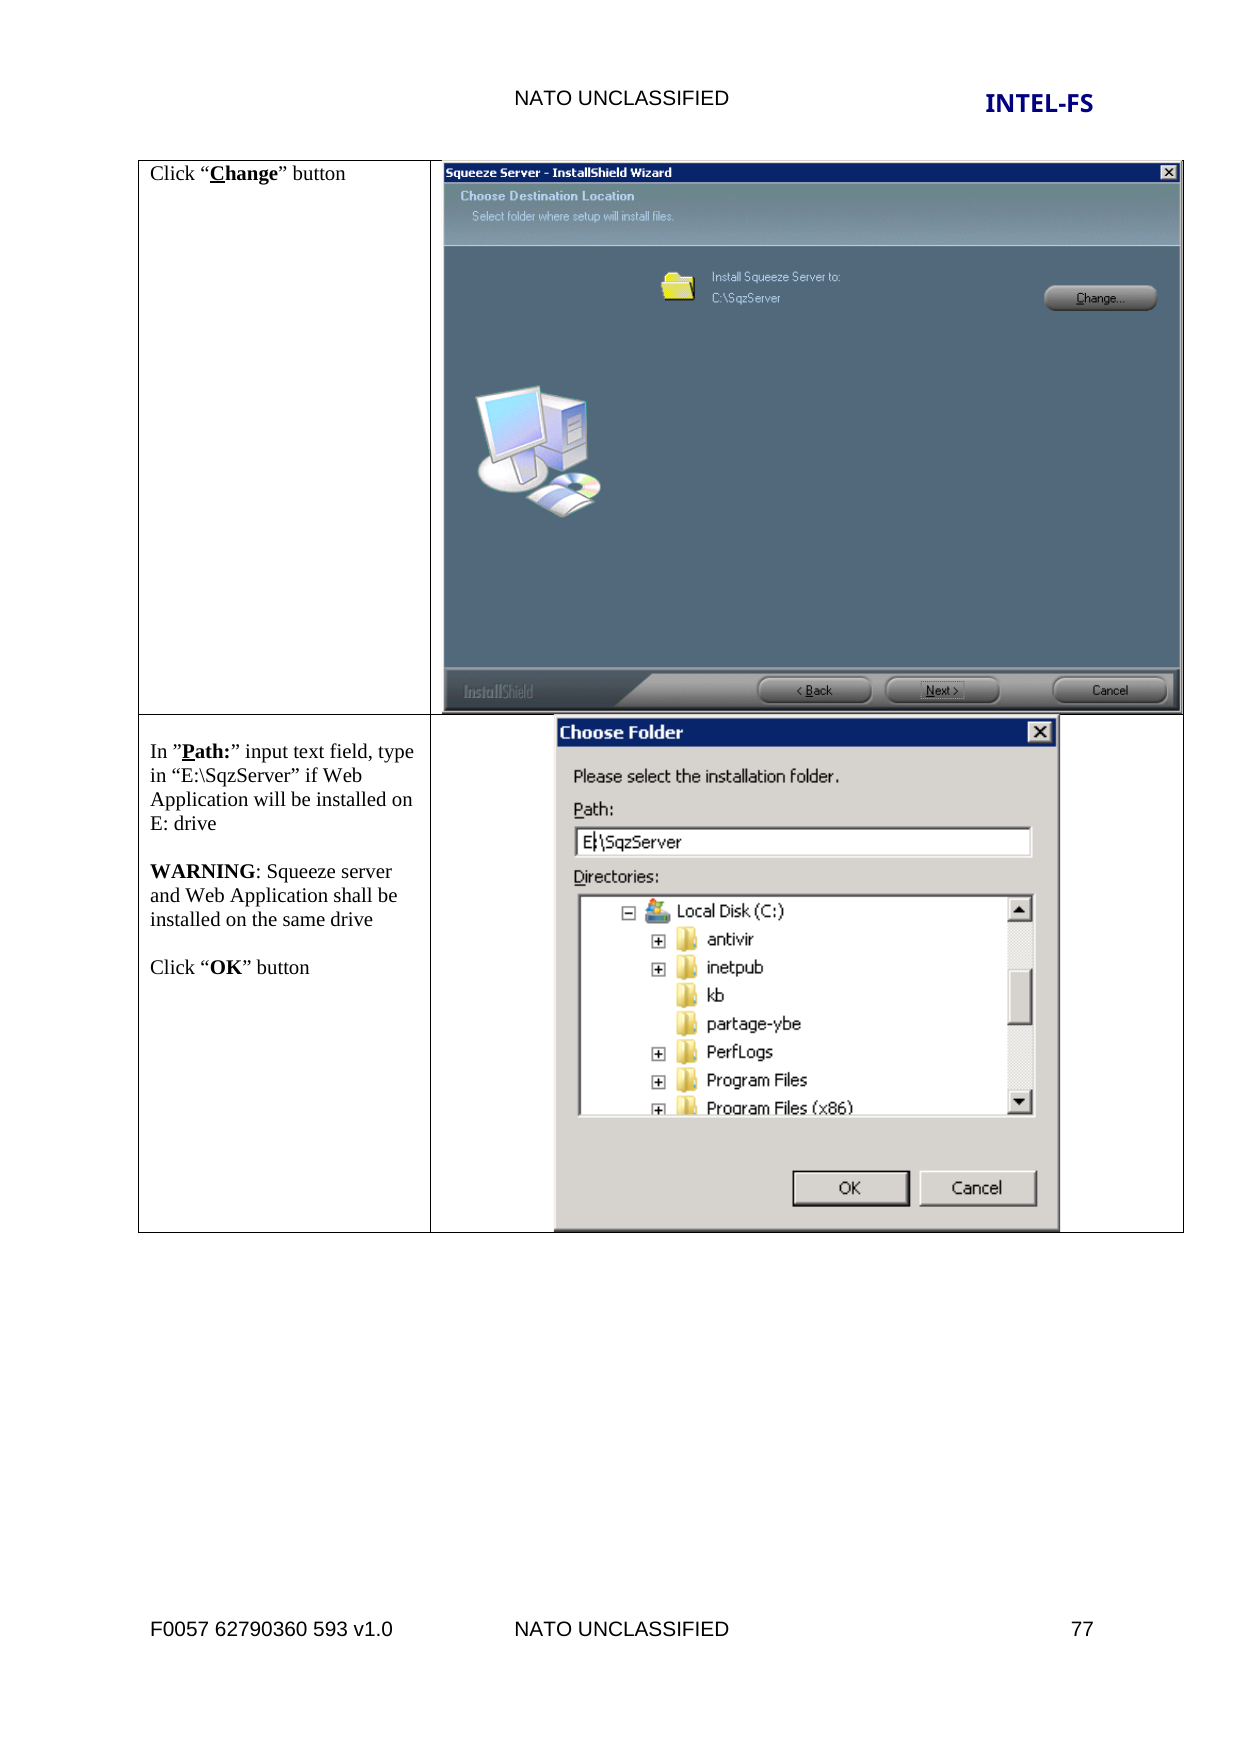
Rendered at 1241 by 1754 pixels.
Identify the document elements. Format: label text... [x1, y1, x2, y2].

table_cell [431, 715, 553, 1232]
table_cell [1061, 715, 1183, 1232]
table_cell In ”Path:” input text field, type in “E:\SqzServer” if Web Application will be installed on E: drive WARNING: Squeeze server and Web Application shall be installed on the same drive Click “OK” button [139, 715, 430, 1232]
picture [441, 160, 1183, 1232]
table_cell Click “Change” button [139, 161, 430, 714]
table_cell [431, 161, 441, 714]
